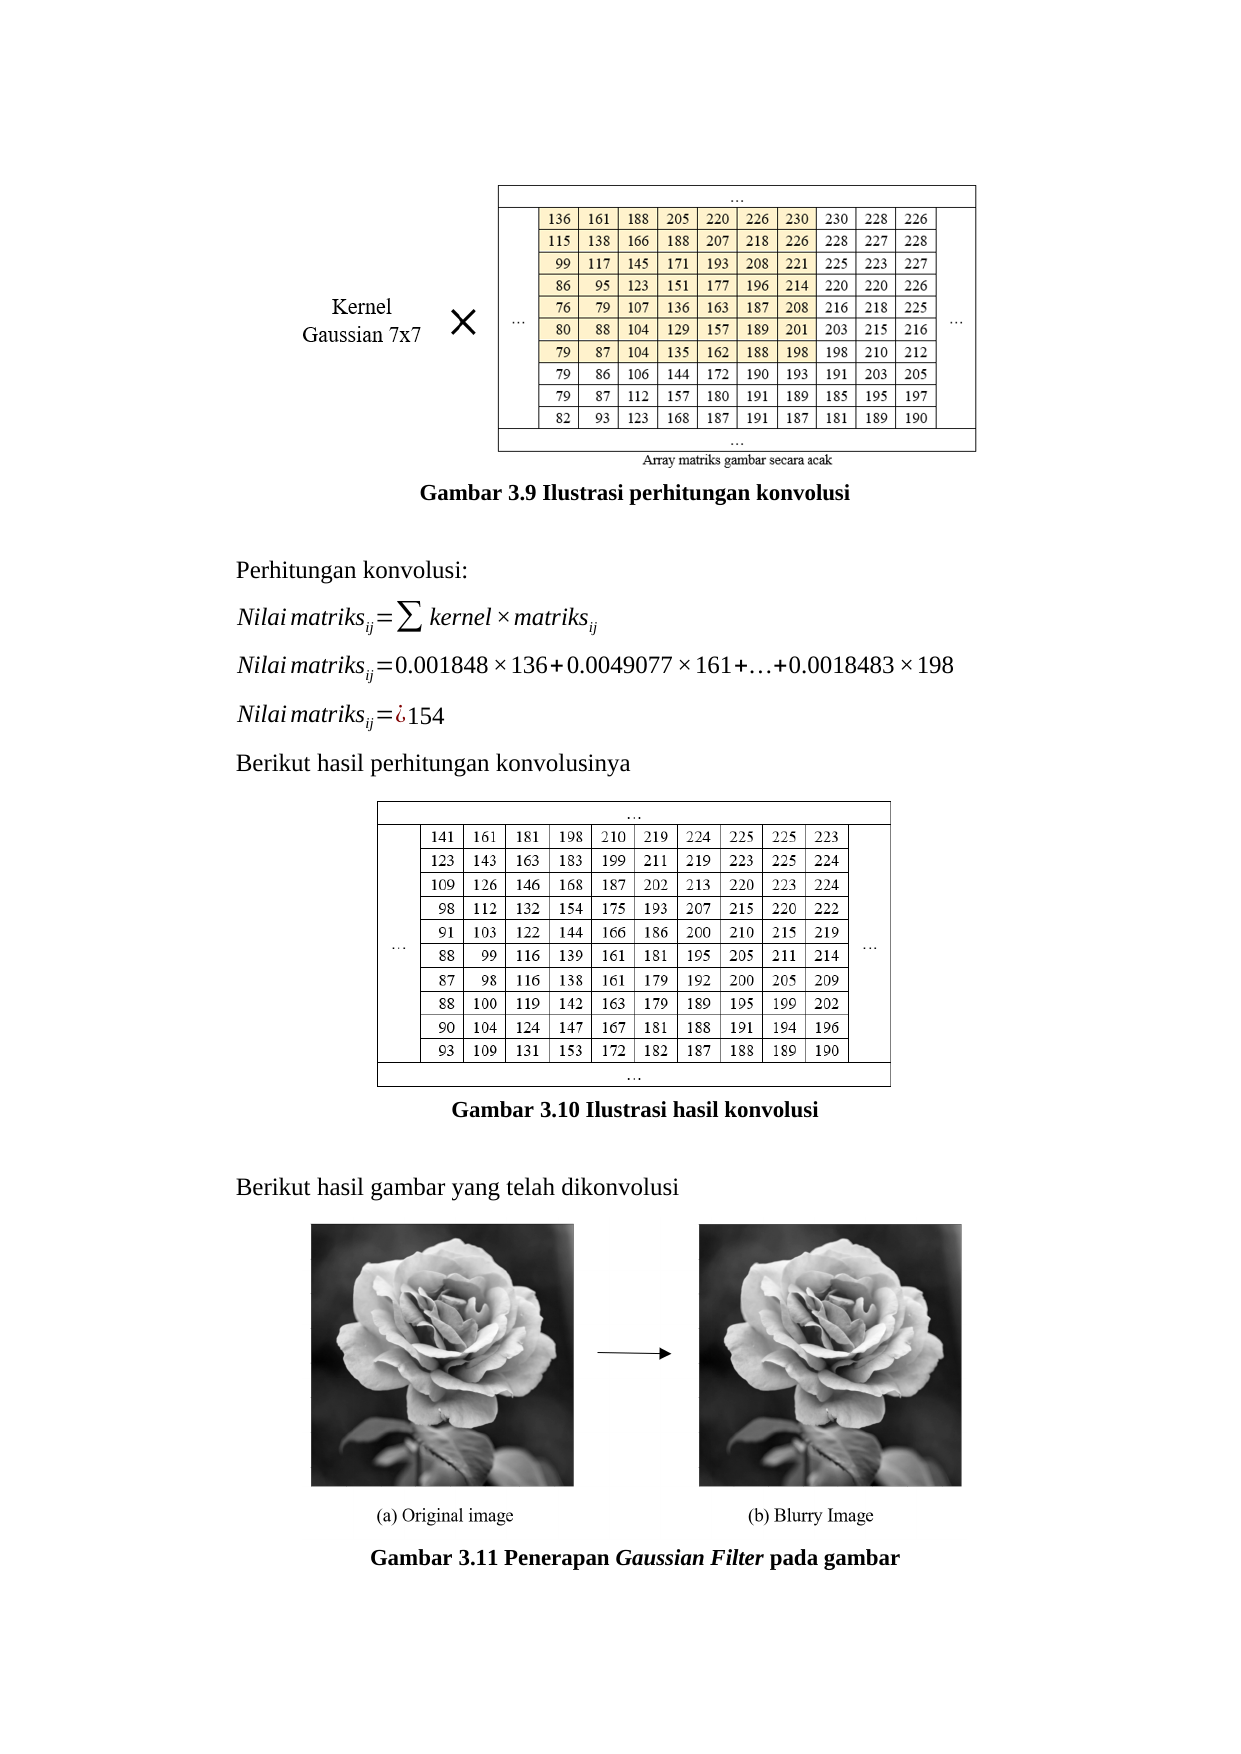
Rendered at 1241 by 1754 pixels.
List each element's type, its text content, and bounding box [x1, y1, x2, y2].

text Perhitungan konvolusi: [236, 555, 1092, 584]
text 154 [236, 700, 1092, 732]
text Berikut hasil perhitungan konvolusinya [236, 748, 1092, 777]
text Berikut hasil gambar yang telah dikonvolusi [236, 1172, 1092, 1201]
picture [302, 1217, 968, 1540]
picture [370, 793, 900, 1092]
picture [284, 177, 985, 476]
